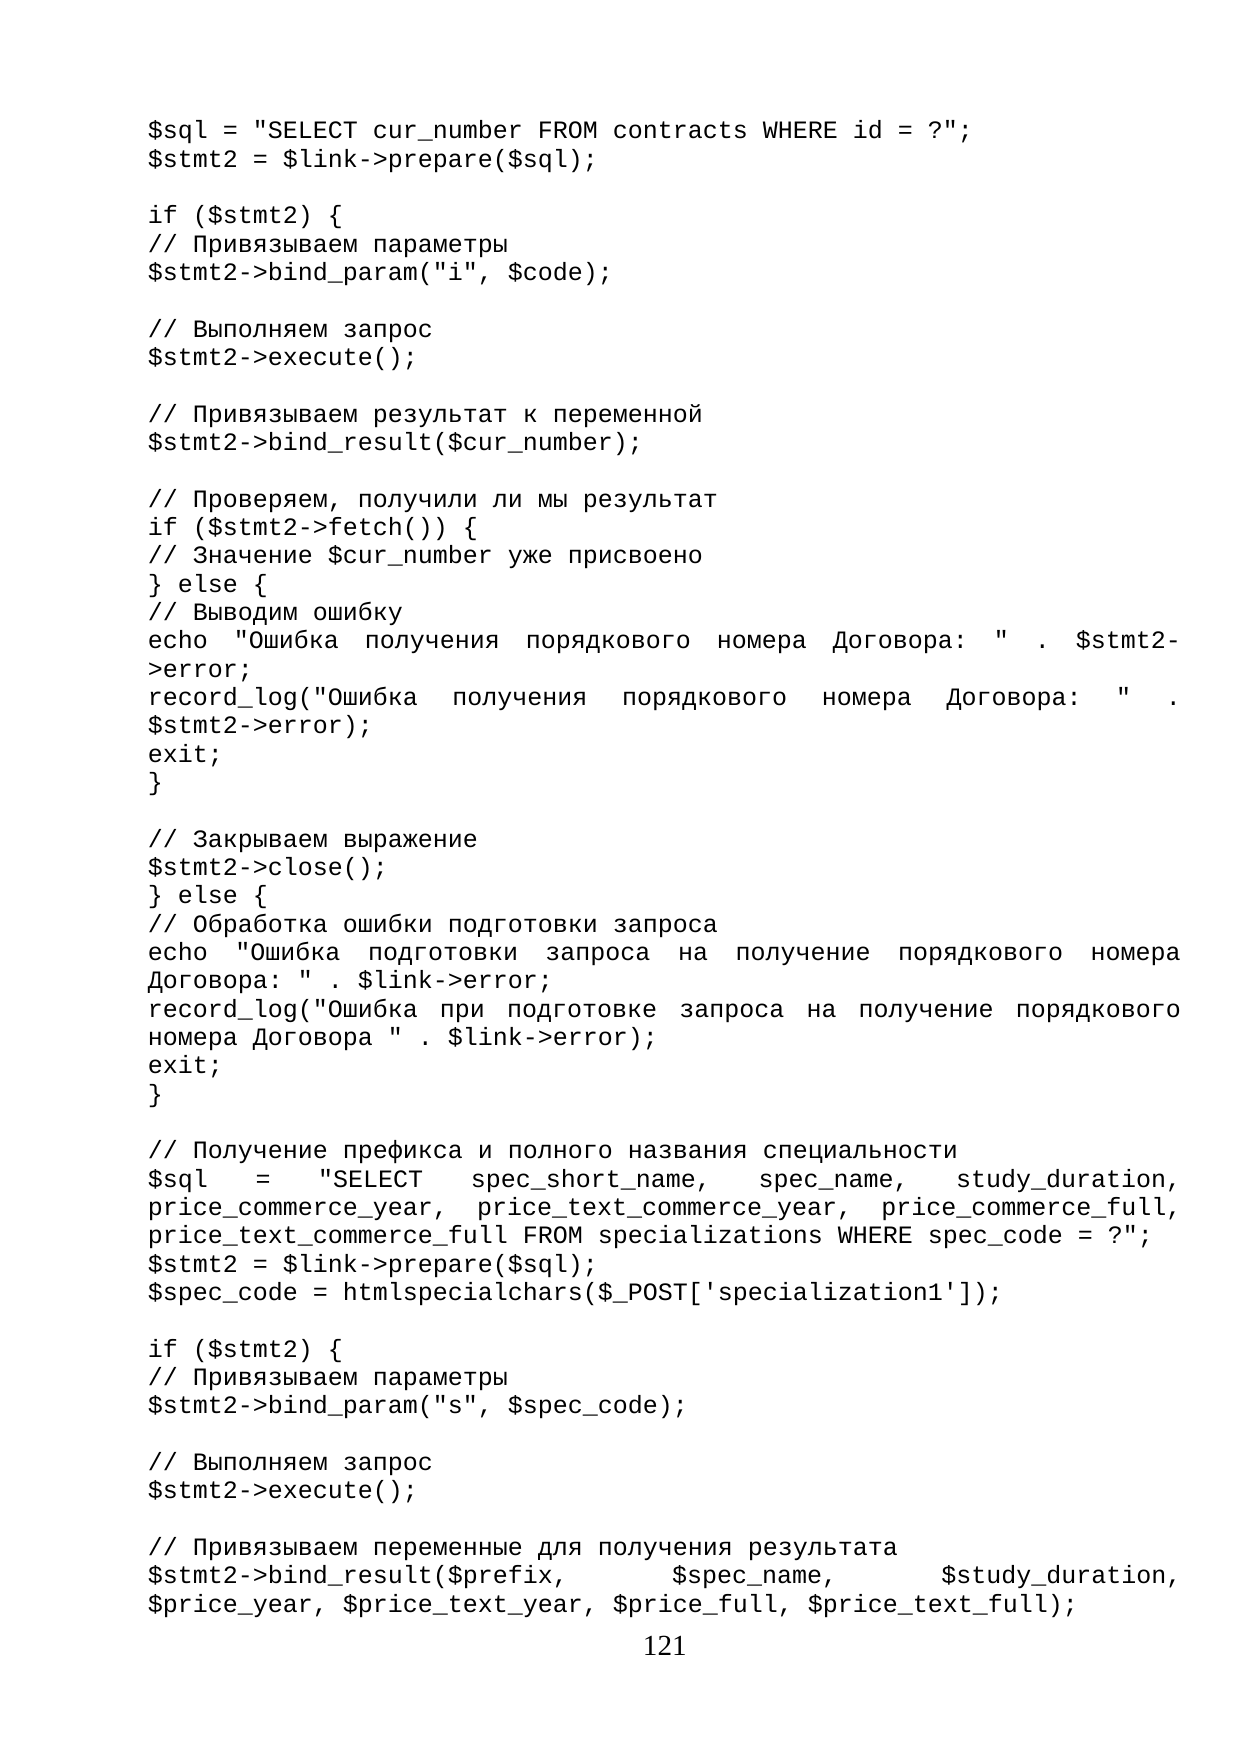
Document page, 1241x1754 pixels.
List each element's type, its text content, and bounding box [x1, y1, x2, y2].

text $stmt2->execute(); [148, 345, 1181, 373]
text if ($stmt2->fetch()) { [148, 515, 1181, 543]
text $stmt2 = $link->prepare($sql); [148, 146, 1181, 175]
text // Привязываем переменные для получения результата [148, 1535, 1181, 1563]
text // Привязываем параметры [148, 231, 1181, 260]
text } [148, 1081, 1181, 1110]
text } else { [148, 571, 1181, 600]
text } else { [148, 883, 1181, 911]
text // Закрываем выражение [148, 826, 1181, 855]
text record_log("Ошибка получения порядкового номера Договора: " . $stmt2->error); [148, 685, 1181, 741]
text if ($stmt2) { [148, 203, 1181, 231]
text $sql = "SELECT cur_number FROM contracts WHERE id = ?"; [148, 118, 1181, 146]
text // Выполняем запрос [148, 1450, 1181, 1478]
text $stmt2->bind_result($cur_number); [148, 430, 1181, 458]
text // Выводим ошибку [148, 600, 1181, 628]
text record_log("Ошибка при подготовке запроса на получение порядкового номера Договора " . $link->error); [148, 996, 1181, 1053]
text exit; [148, 1053, 1181, 1081]
text $stmt2->bind_result($prefix, $spec_name, $study_duration, $price_year, $price_text_year, $price_full, $price_text_full); [148, 1563, 1181, 1620]
text // Значение $cur_number уже присвоено [148, 543, 1181, 571]
text $stmt2->execute(); [148, 1478, 1181, 1506]
text } [148, 770, 1181, 798]
text // Выполняем запрос [148, 316, 1181, 345]
text if ($stmt2) { [148, 1336, 1181, 1365]
text $stmt2 = $link->prepare($sql); [148, 1251, 1181, 1280]
text // Привязываем параметры [148, 1365, 1181, 1393]
text // Получение префикса и полного названия специальности [148, 1138, 1181, 1166]
text $stmt2->bind_param("i", $code); [148, 260, 1181, 288]
text // Обработка ошибки подготовки запроса [148, 911, 1181, 940]
text // Проверяем, получили ли мы результат [148, 486, 1181, 515]
text $spec_code = htmlspecialchars($_POST['specialization1']); [148, 1280, 1181, 1308]
text $sql = "SELECT spec_short_name, spec_name, study_duration, price_commerce_year, price_text_commerce_year, price_commerce_full, price_text_commerce_full FROM specializations WHERE spec_code = ?"; [148, 1166, 1181, 1251]
text echo "Ошибка получения порядкового номера Договора: " . $stmt2->error; [148, 628, 1181, 685]
text // Привязываем результат к переменной [148, 401, 1181, 430]
text exit; [148, 741, 1181, 770]
text echo "Ошибка подготовки запроса на получение порядкового номера Договора: " . $link->error; [148, 940, 1181, 996]
text $stmt2->bind_param("s", $spec_code); [148, 1393, 1181, 1421]
text $stmt2->close(); [148, 855, 1181, 883]
